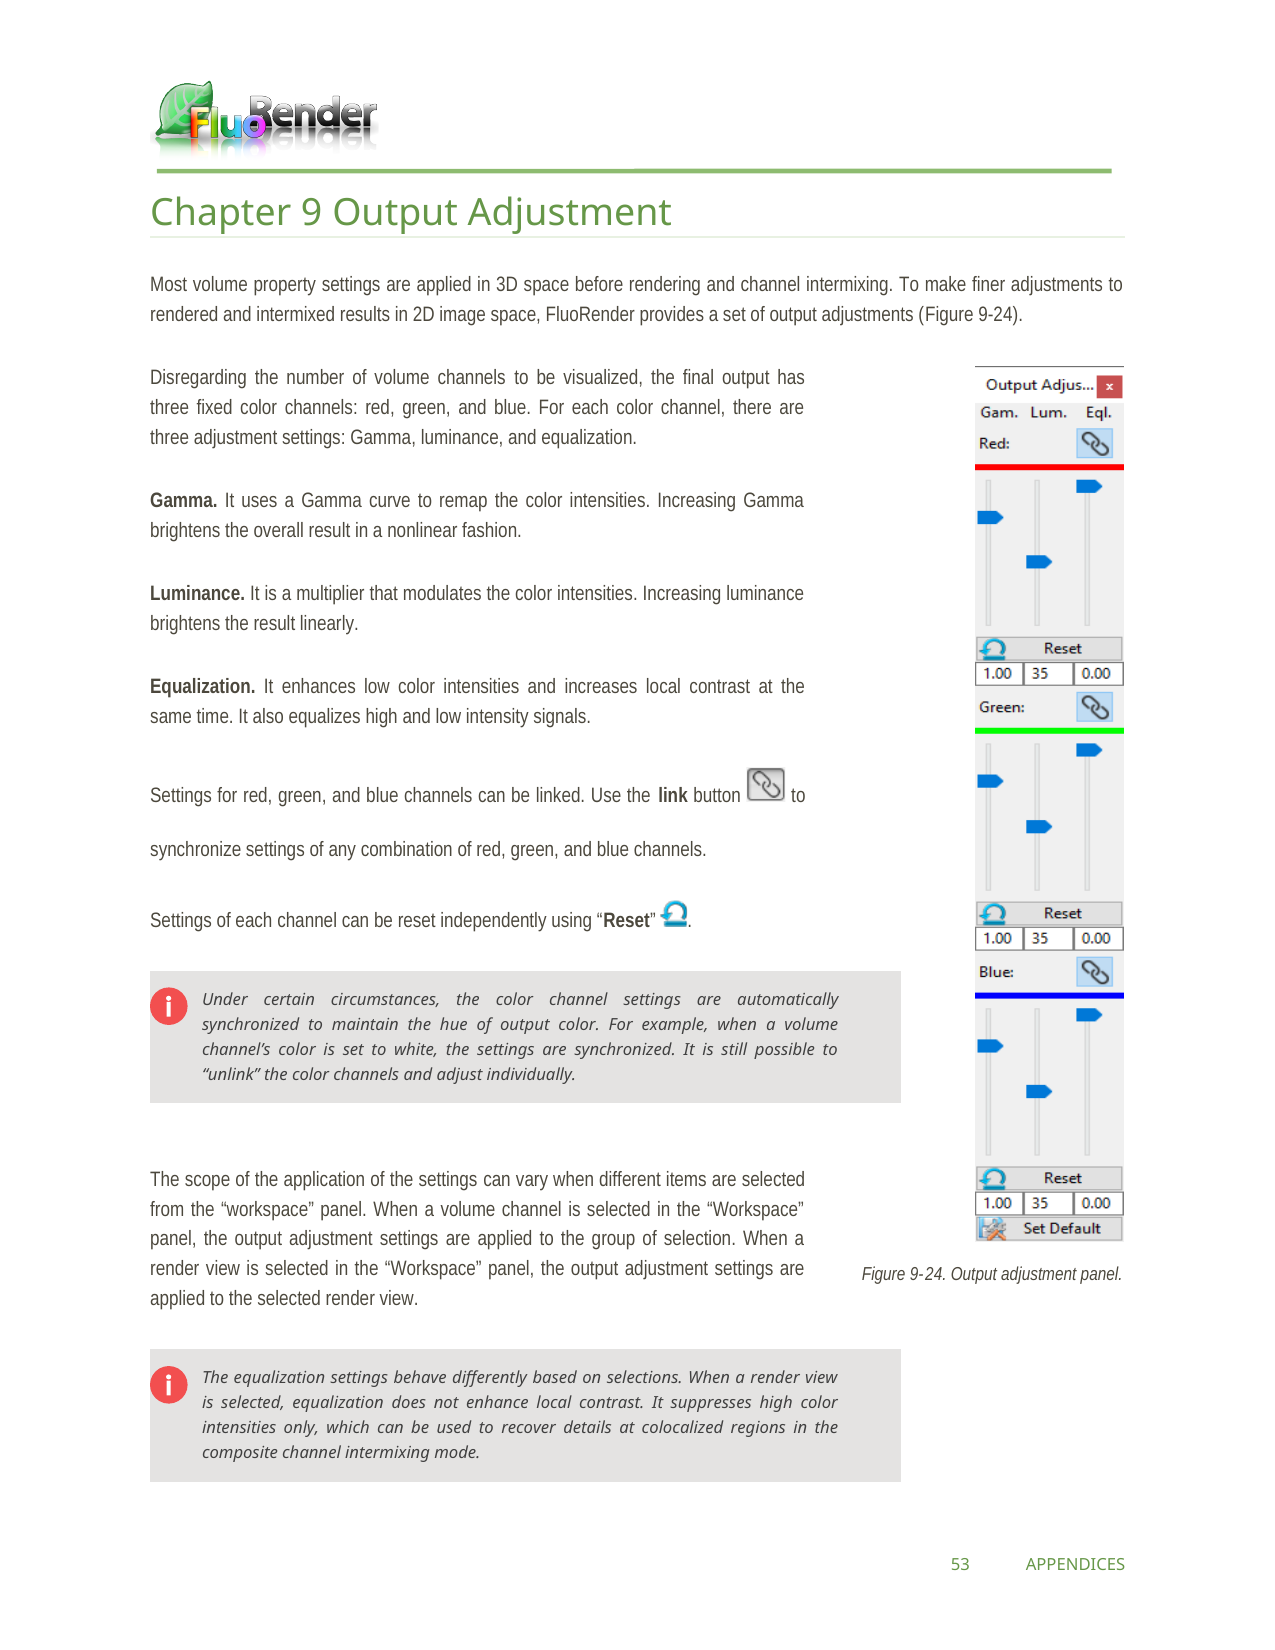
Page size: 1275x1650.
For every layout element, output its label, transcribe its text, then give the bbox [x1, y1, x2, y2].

text Settings for red, green, and blue channels can be linked. Use the link button to synchronize settings of any combination of red, green, and blue channels. [150, 768, 975, 861]
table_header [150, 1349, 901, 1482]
text Equalization. It enhances low color intensities and increases local contrast at the same time. It also equalizes high and low intensity signals. [150, 674, 975, 728]
picture [975, 366, 1124, 1242]
picture [150, 75, 379, 162]
text The scope of the application of the settings can vary when different items are selected from the “workspace” panel. When a volume channel is selected in the “Workspace” panel, the output adjustment settings are applied to the group of selection. When a render view is selected in the “Workspace” panel, the output adjustment settings are applied to the selected render view. [150, 1167, 1125, 1310]
text Disregarding the number of volume channels to be visualized, the final output has three fixed color channels: red, green, and blue. For each color channel, there are three adjustment settings: Gamma, luminance, and equalization. [150, 365, 1125, 449]
text Luminance. It is a multiplier that modulates the color intensities. Increasing luminance brightens the result linearly. [150, 581, 975, 635]
text Settings of each channel can be reset independently using “Reset” . [150, 900, 975, 931]
picture [660, 900, 688, 927]
text Gamma. It uses a Gamma curve to remap the color intensities. Increasing Gamma brightens the overall result in a nonlinear fashion. [150, 488, 975, 542]
subtitle Output Adjustment [150, 185, 1125, 236]
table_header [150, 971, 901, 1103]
picture [746, 767, 786, 802]
